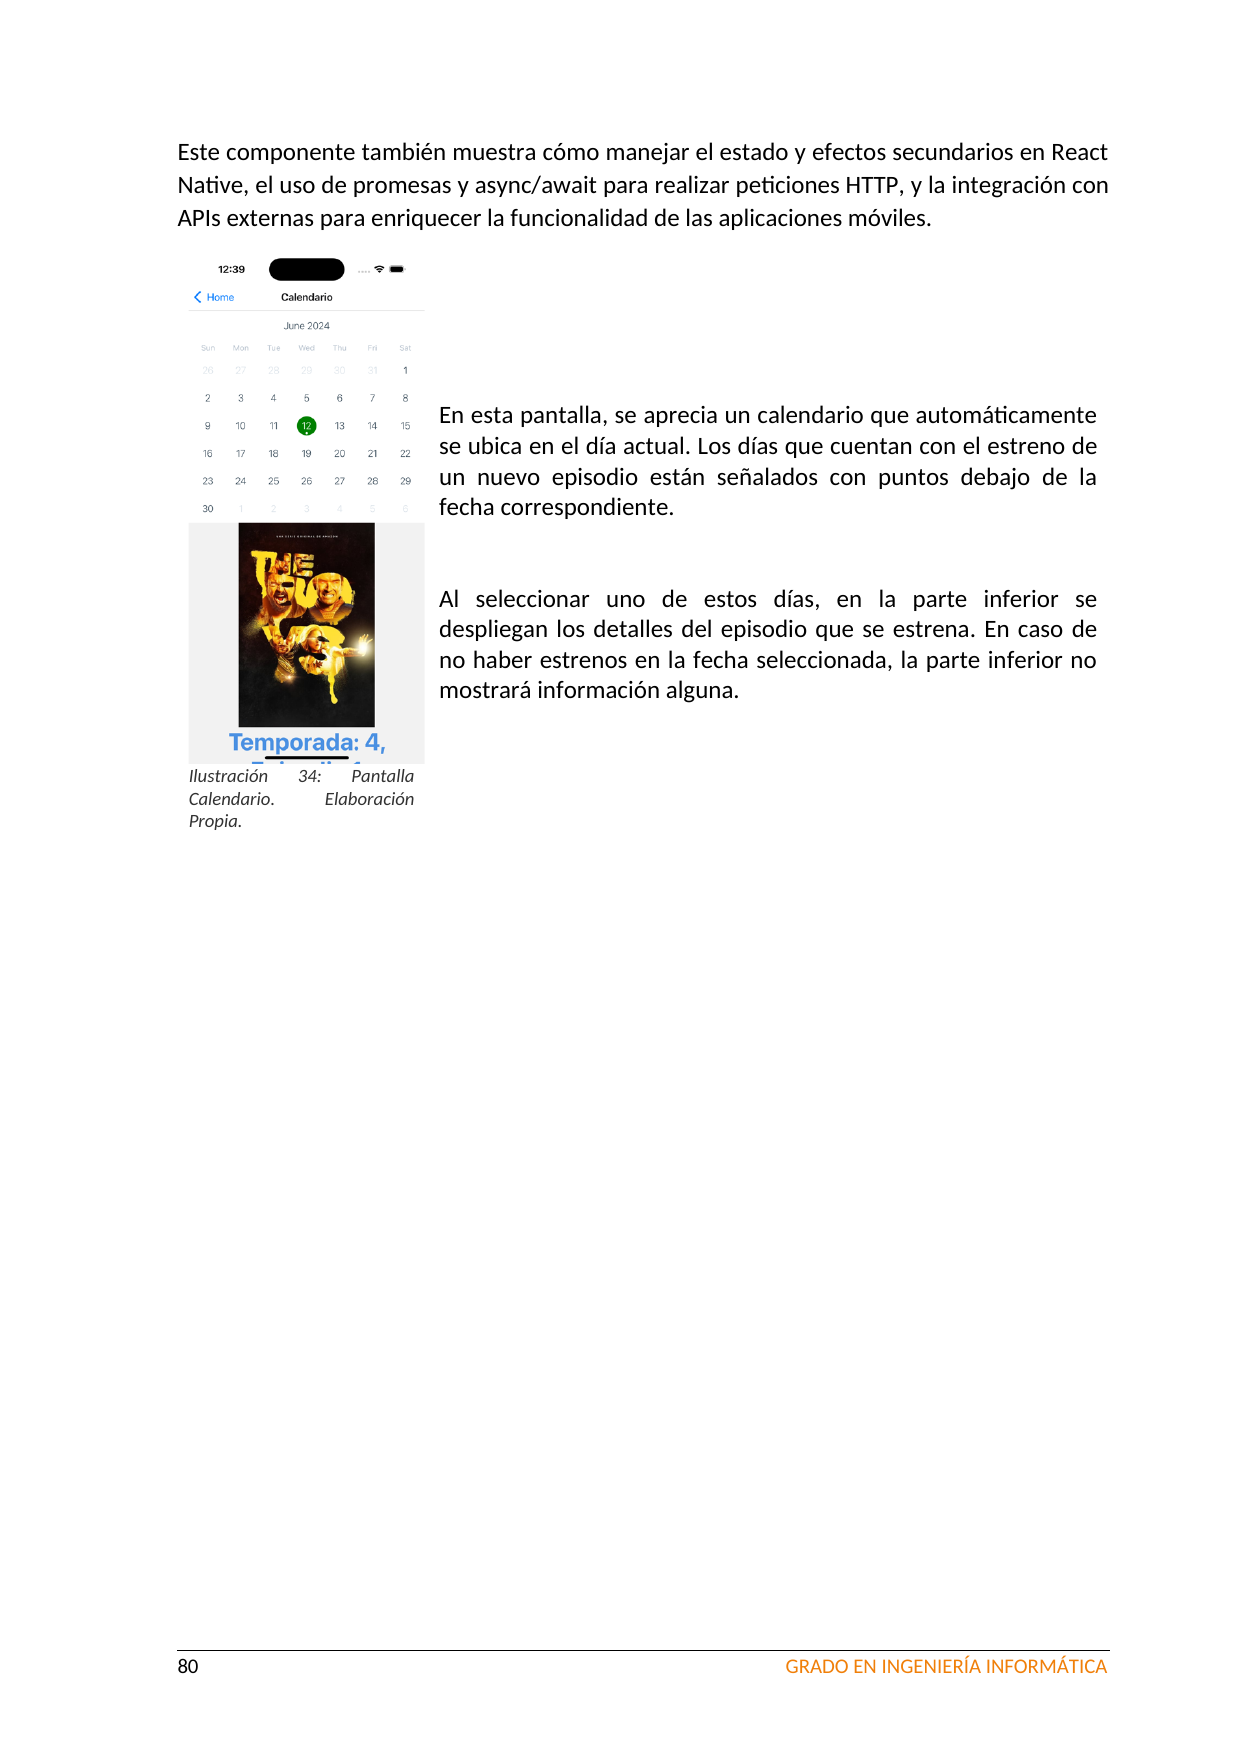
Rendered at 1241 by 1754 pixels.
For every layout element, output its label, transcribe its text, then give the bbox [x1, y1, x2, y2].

table_header En esta pantalla, se aprecia un calendario que automáticamente se ubica en el día actual. Los días que cuentan con el estreno de un nuevo episodio están señalados con puntos debajo de la fecha correspondiente. Al seleccionar uno de estos días, en la parte inferior se despliegan los detalles del episodio que se estrena. En caso de no haber estrenos en la fecha seleccionada, la parte inferior no mostrará información alguna. [428, 251, 1109, 853]
text Este componente también muestra cómo manejar el estado y efectos secundarios en React Native, el uso de promesas y async/await para realizar peticiones HTTP, y la integración con APIs externas para enriquecer la funcionalidad de las aplicaciones móviles. [177, 136, 1110, 232]
picture [188, 251, 425, 764]
